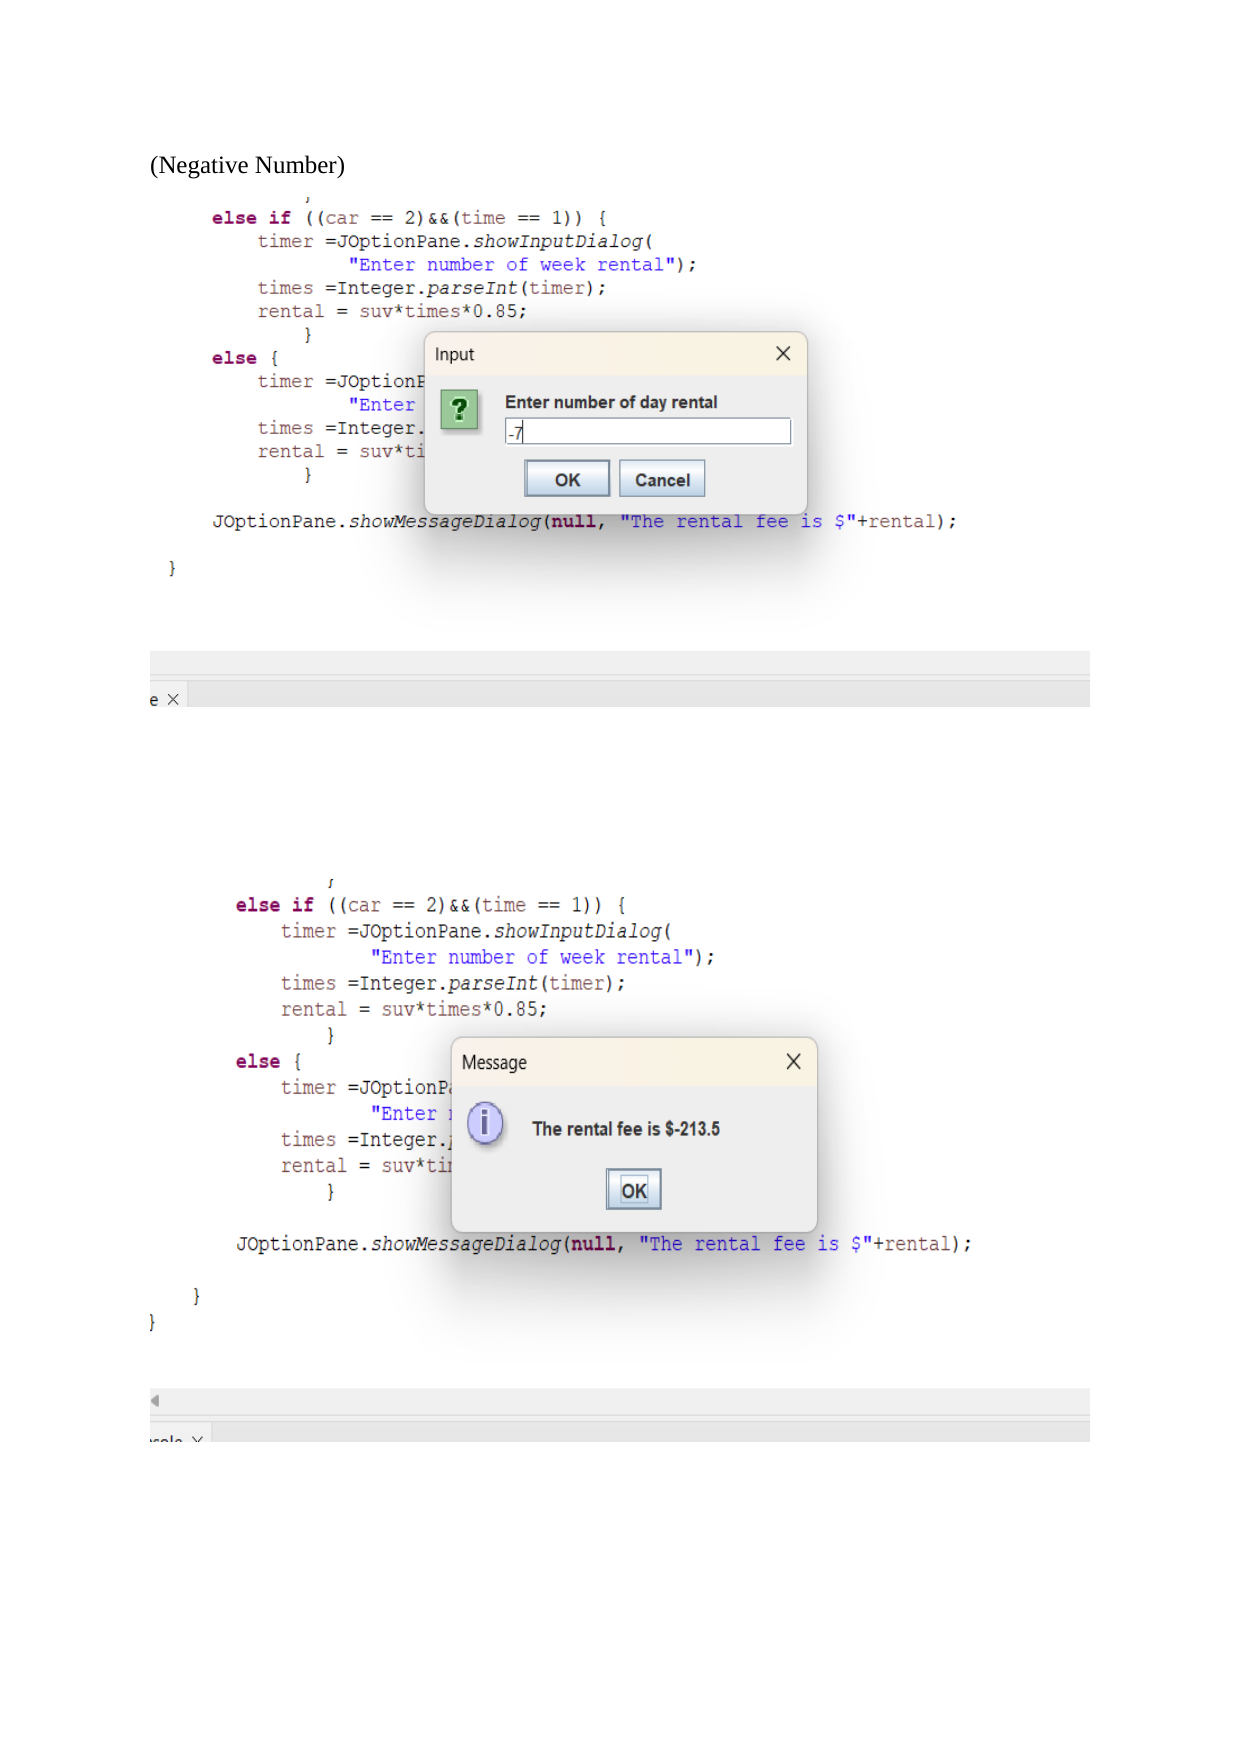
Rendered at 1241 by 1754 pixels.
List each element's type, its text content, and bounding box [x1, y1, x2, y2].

text (Negative Number) [150, 150, 1090, 179]
picture [150, 879, 1091, 1442]
picture [150, 197, 1091, 707]
